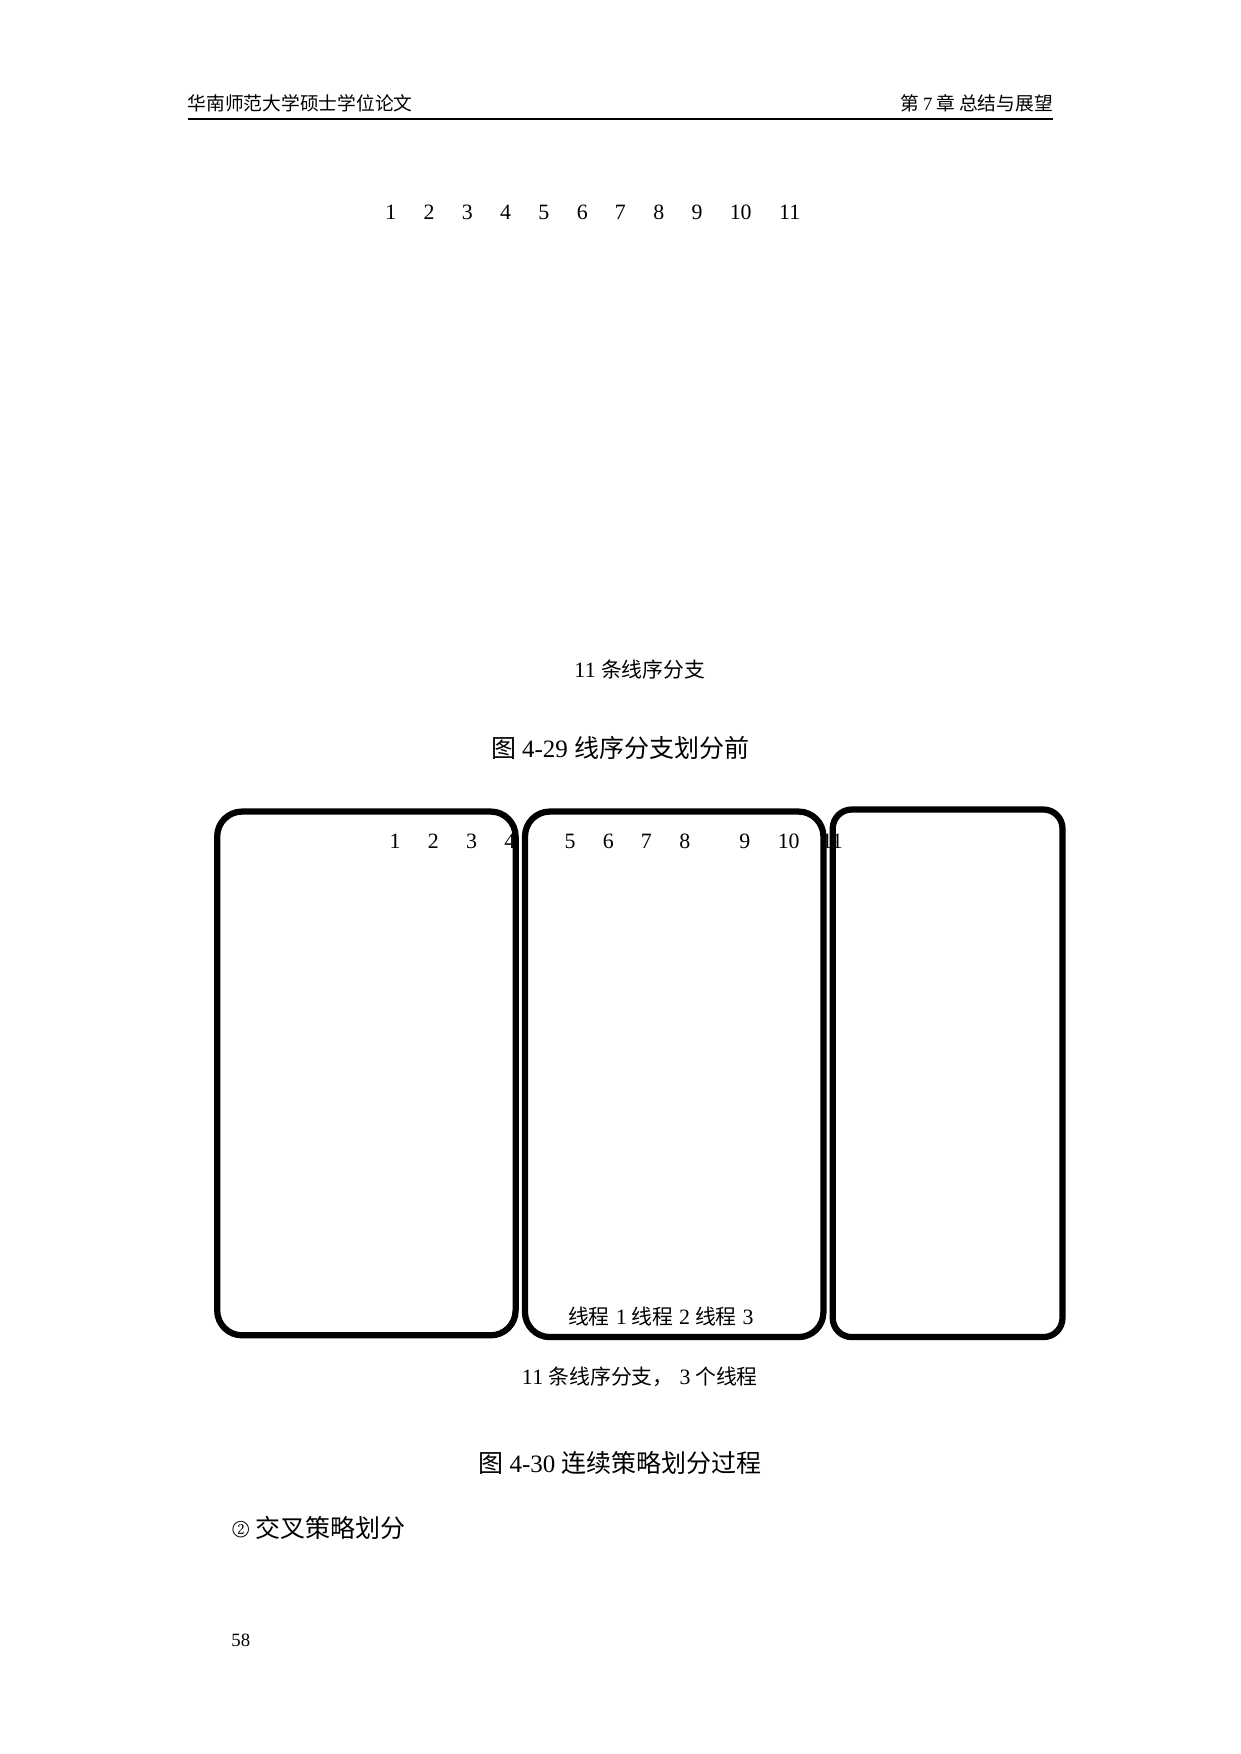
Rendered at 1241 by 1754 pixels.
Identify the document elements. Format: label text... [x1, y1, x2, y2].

text ②交叉策略划分 [187, 1494, 1053, 1559]
